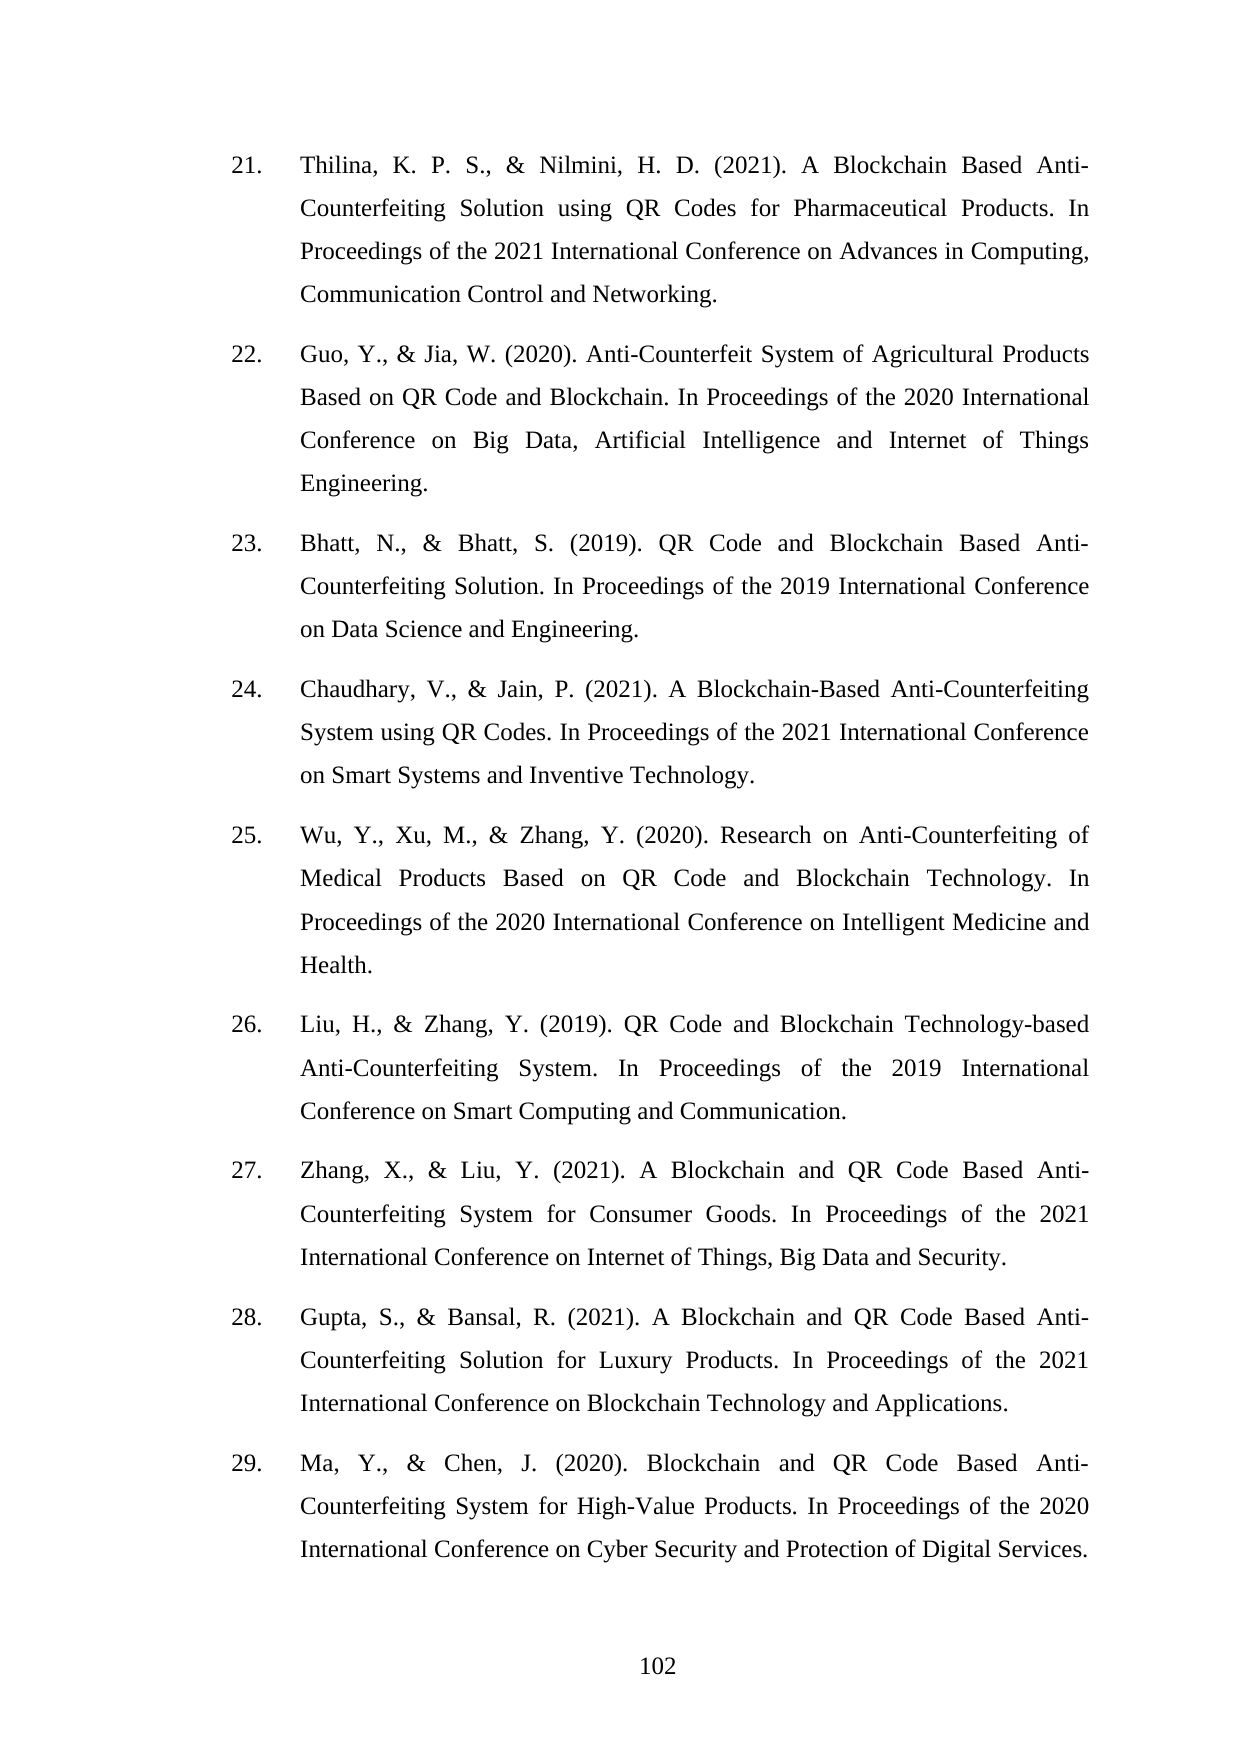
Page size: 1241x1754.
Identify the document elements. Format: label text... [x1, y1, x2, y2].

list Ma, Y., & Chen, J. (2020). Blockchain and QR Code Based Anti-Counterfeiting System for High-Value Products. In Proceedings of the 2020 International Conference on Cyber Security and Protection of Digital Services. [262, 1448, 1090, 1563]
list Gupta, S., & Bansal, R. (2021). A Blockchain and QR Code Based Anti-Counterfeiting Solution for Luxury Products. In Proceedings of the 2021 International Conference on Blockchain Technology and Applications. [262, 1302, 1090, 1417]
list Liu, H., & Zhang, Y. (2019). QR Code and Blockchain Technology-based Anti-Counterfeiting System. In Proceedings of the 2019 International Conference on Smart Computing and Communication. [262, 1009, 1090, 1124]
list Guo, Y., & Jia, W. (2020). Anti-Counterfeit System of Agricultural Products Based on QR Code and Blockchain. In Proceedings of the 2020 International Conference on Big Data, Artificial Intelligence and Internet of Things Engineering. [262, 339, 1090, 497]
list Thilina, K. P. S., & Nilmini, H. D. (2021). A Blockchain Based Anti-Counterfeiting Solution using QR Codes for Pharmaceutical Products. In Proceedings of the 2021 International Conference on Advances in Computing, Communication Control and Networking. [262, 150, 1090, 308]
list Zhang, X., & Liu, Y. (2021). A Blockchain and QR Code Based Anti-Counterfeiting System for Consumer Goods. In Proceedings of the 2021 International Conference on Internet of Things, Big Data and Security. [262, 1156, 1090, 1271]
list Chaudhary, V., & Jain, P. (2021). A Blockchain-Based Anti-Counterfeiting System using QR Codes. In Proceedings of the 2021 International Conference on Smart Systems and Inventive Technology. [262, 674, 1090, 789]
list Bhatt, N., & Bhatt, S. (2019). QR Code and Blockchain Based Anti-Counterfeiting Solution. In Proceedings of the 2019 International Conference on Data Science and Engineering. [262, 528, 1090, 643]
list Wu, Y., Xu, M., & Zhang, Y. (2020). Research on Anti-Counterfeiting of Medical Products Based on QR Code and Blockchain Technology. In Proceedings of the 2020 International Conference on Intelligent Medicine and Health. [262, 820, 1090, 978]
